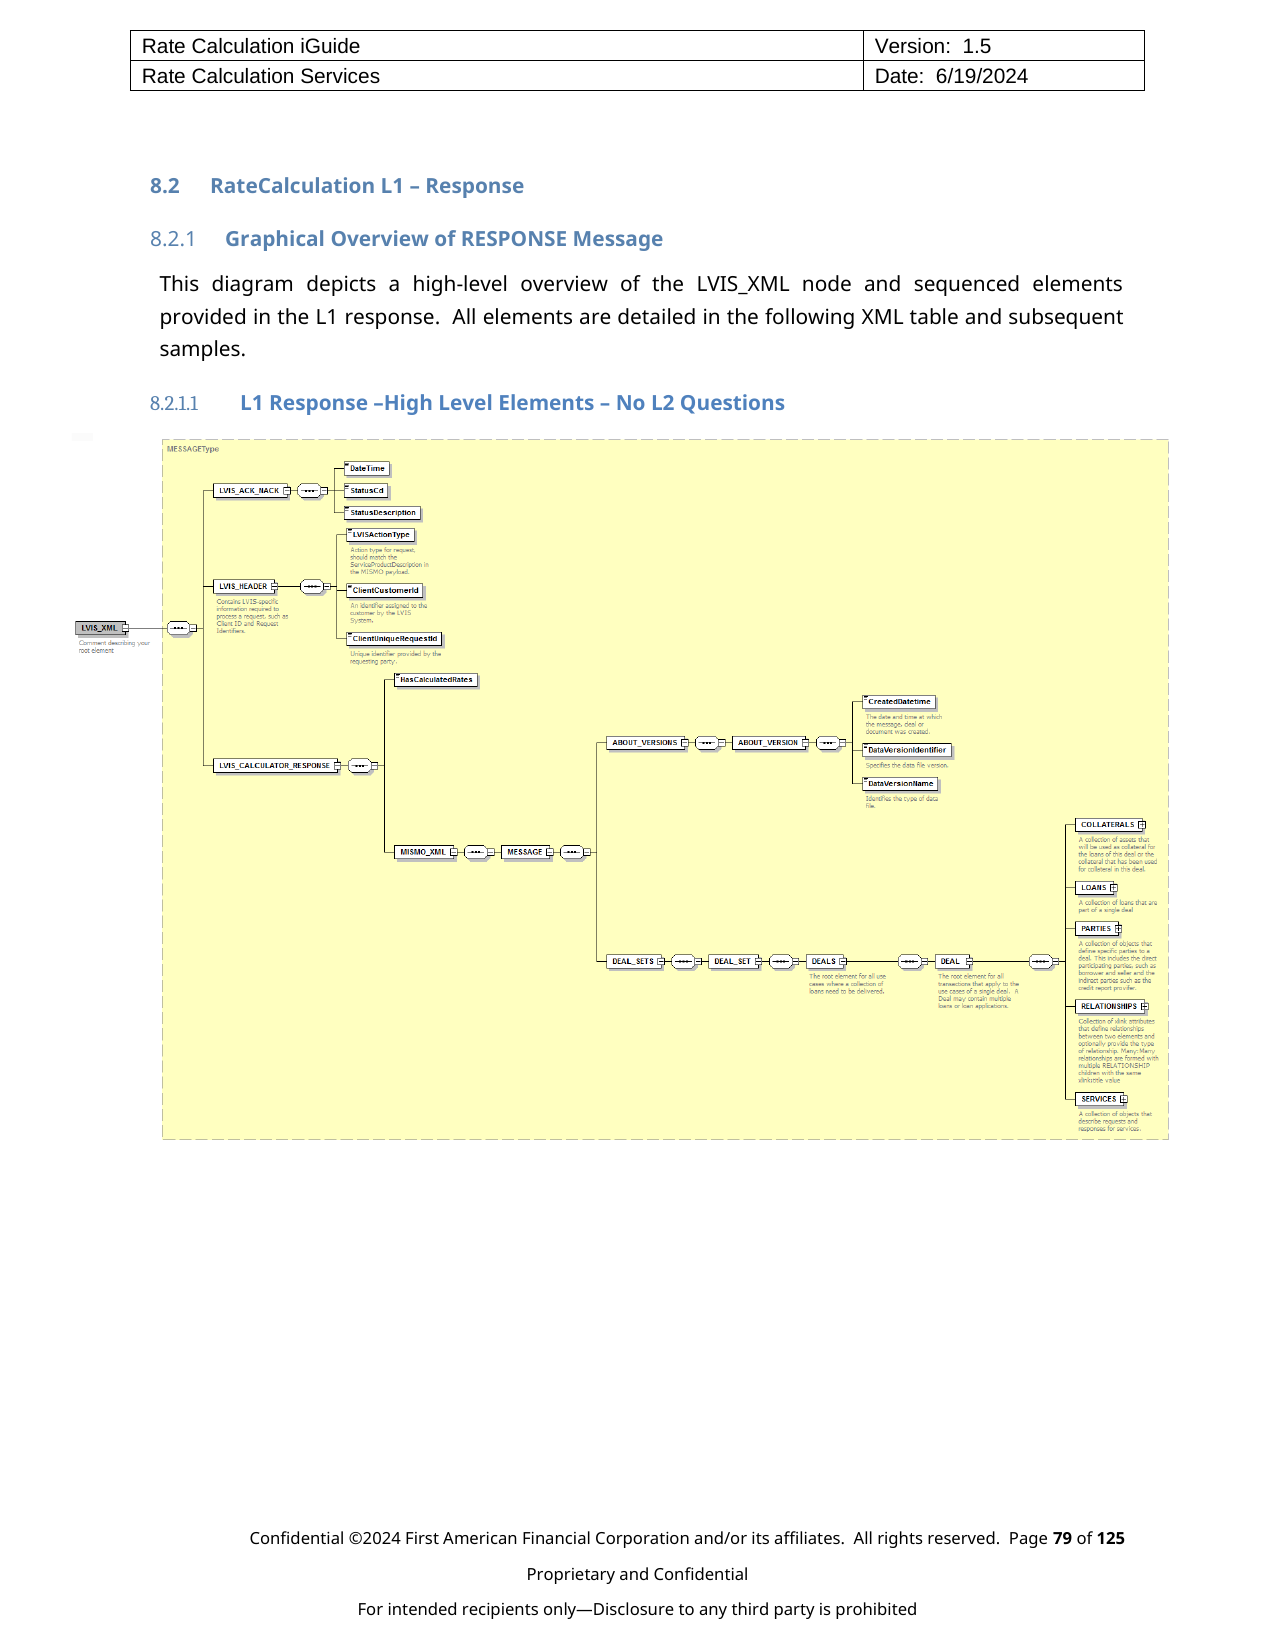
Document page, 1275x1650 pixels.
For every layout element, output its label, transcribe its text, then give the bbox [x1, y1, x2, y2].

subtitle L1 Response –High Level Elements – No L2 Questions [150, 388, 1125, 416]
picture [71, 433, 1185, 1144]
subtitle Graphical Overview of RESPONSE Message [150, 224, 1125, 253]
subtitle RateCalculation L1 – Response [150, 171, 1125, 199]
text This diagram depicts a high-level overview of the LVIS_XML node and sequenced elements provided in the L1 response. All elements are detailed in the following XML table and subsequent samples. [159, 269, 1125, 363]
